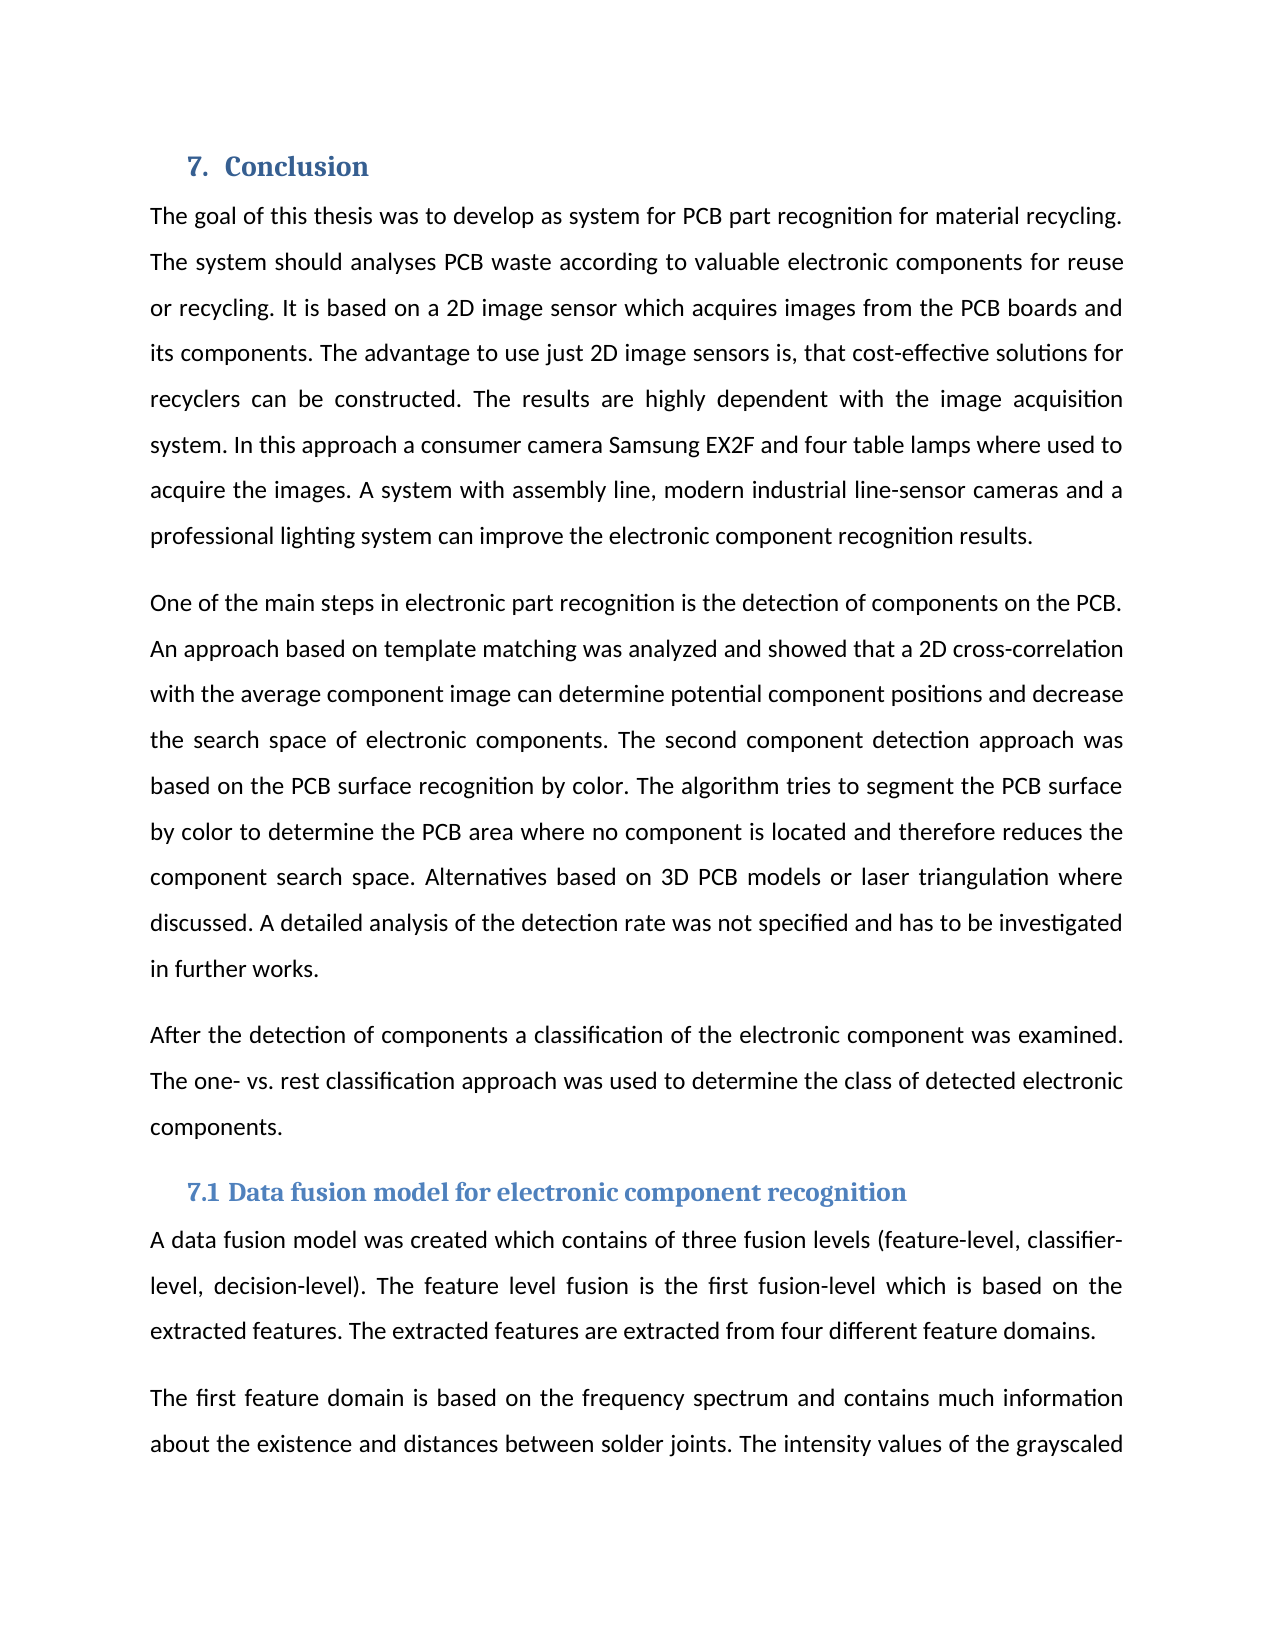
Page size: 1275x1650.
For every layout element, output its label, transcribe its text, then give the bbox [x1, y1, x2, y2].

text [150, 1382, 1125, 1458]
subtitle Data fusion model for electronic component recognition [187, 1177, 1125, 1208]
text After the detection of components a classification of the electronic component was examined. The one- vs. rest classification approach was used to determine the class of detected electronic components. [150, 1019, 1125, 1141]
text One of the main steps in electronic part recognition is the detection of components on the PCB. An approach based on template matching was analyzed and showed that a 2D cross-correlation with the average component image can determine potential component positions and decrease the search space of electronic components. The second component detection approach was based on the PCB surface recognition by color. The algorithm tries to segment the PCB surface by color to determine the PCB area where no component is located and therefore reduces the component search space. Alternatives based on 3D PCB models or laser triangulation where discussed. A detailed analysis of the detection rate was not specified and has to be investigated in further works. [150, 587, 1125, 983]
text A data fusion model was created which contains of three fusion levels (feature-level, classifier-level, decision-level). The feature level fusion is the first fusion-level which is based on the extracted features. The extracted features are extracted from four different feature domains. [150, 1224, 1125, 1346]
text The goal of this thesis was to develop as system for PCB part recognition for material recycling. The system should analyses PCB waste according to valuable electronic components for reuse or recycling. It is based on a 2D image sensor which acquires images from the PCB boards and its components. The advantage to use just 2D image sensors is, that cost-effective solutions for recyclers can be constructed. The results are highly dependent with the image acquisition system. In this approach a consumer camera Samsung EX2F and four table lamps where used to acquire the images. A system with assembly line, modern industrial line-sensor cameras and a professional lighting system can improve the electronic component recognition results. [150, 200, 1125, 551]
subtitle Conclusion [187, 150, 1125, 183]
